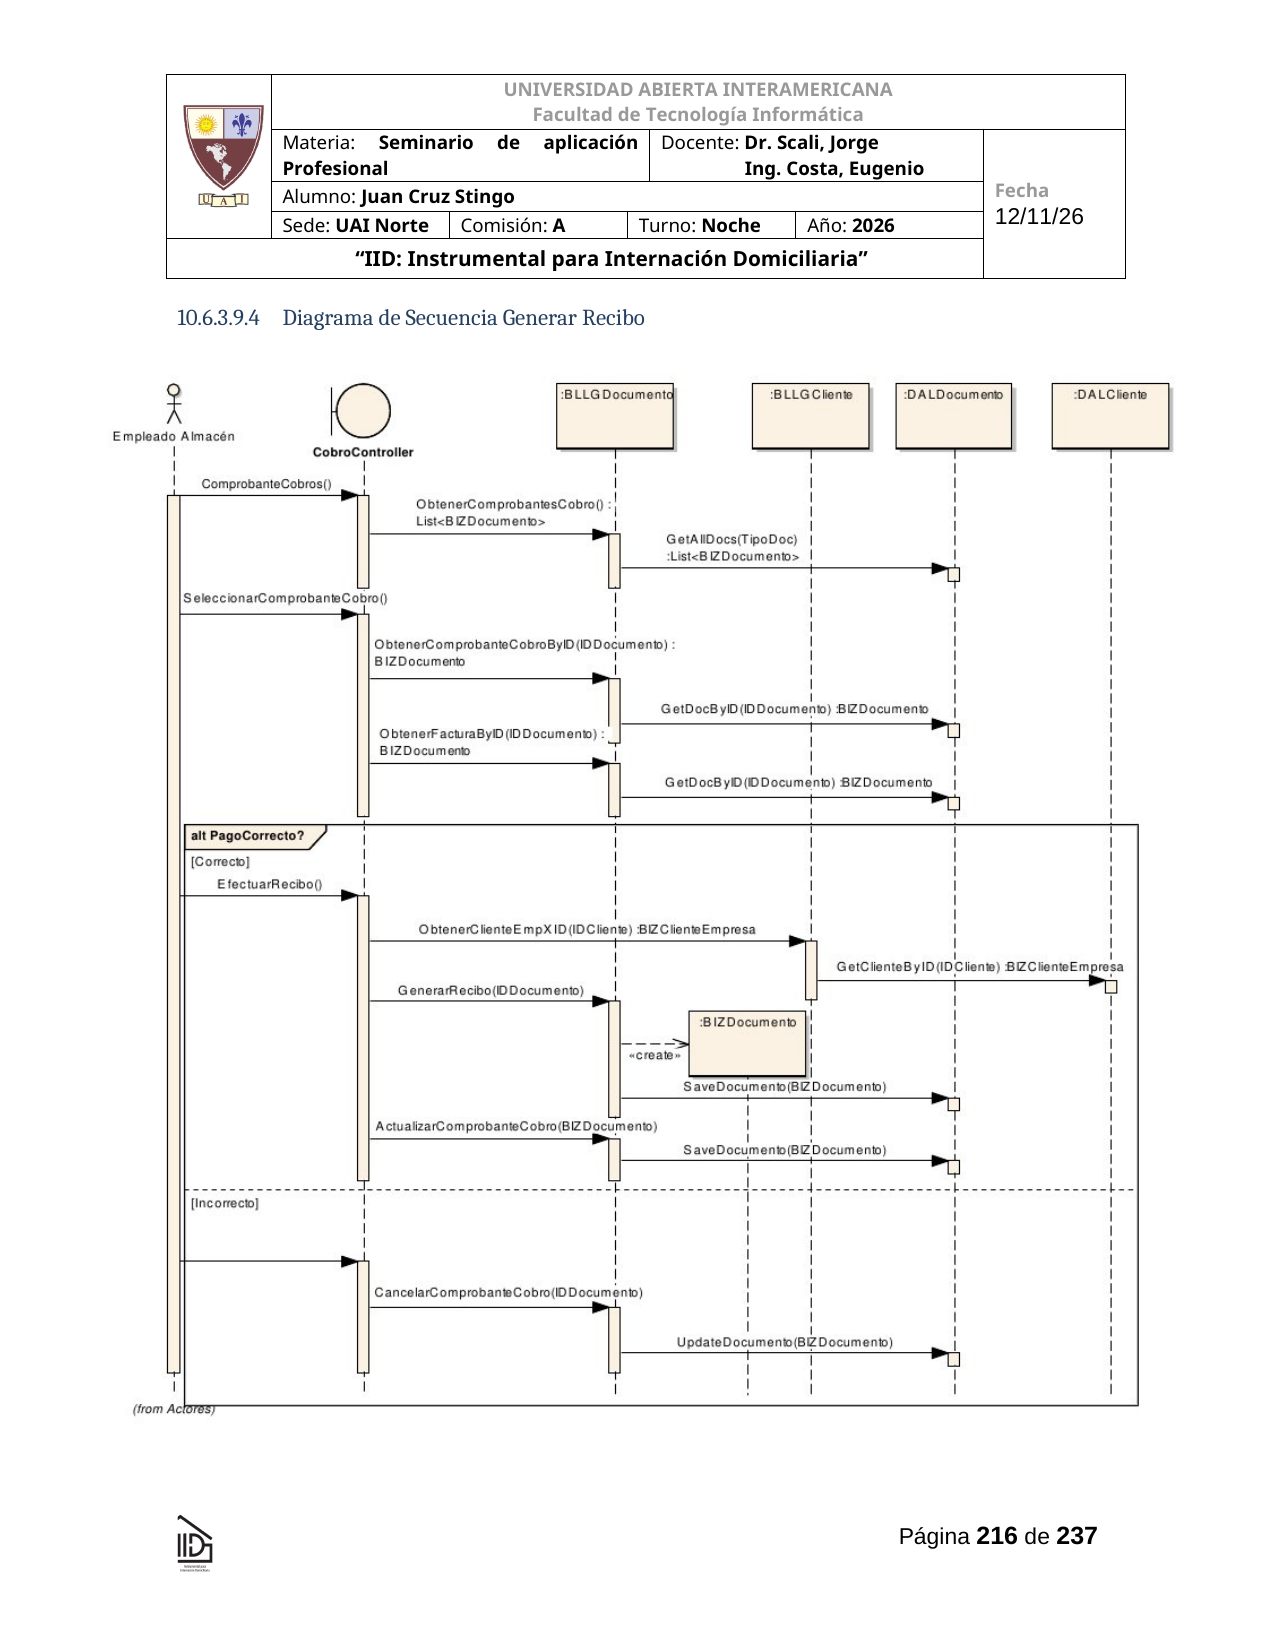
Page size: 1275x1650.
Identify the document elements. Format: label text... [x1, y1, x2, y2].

picture [272, 97, 283, 129]
picture [272, 130, 283, 181]
picture [165, 1508, 225, 1585]
subtitle Diagrama de Secuencia Generar Recibo [177, 305, 1098, 331]
picture [167, 97, 271, 211]
picture [272, 182, 283, 211]
picture [107, 357, 1183, 1442]
